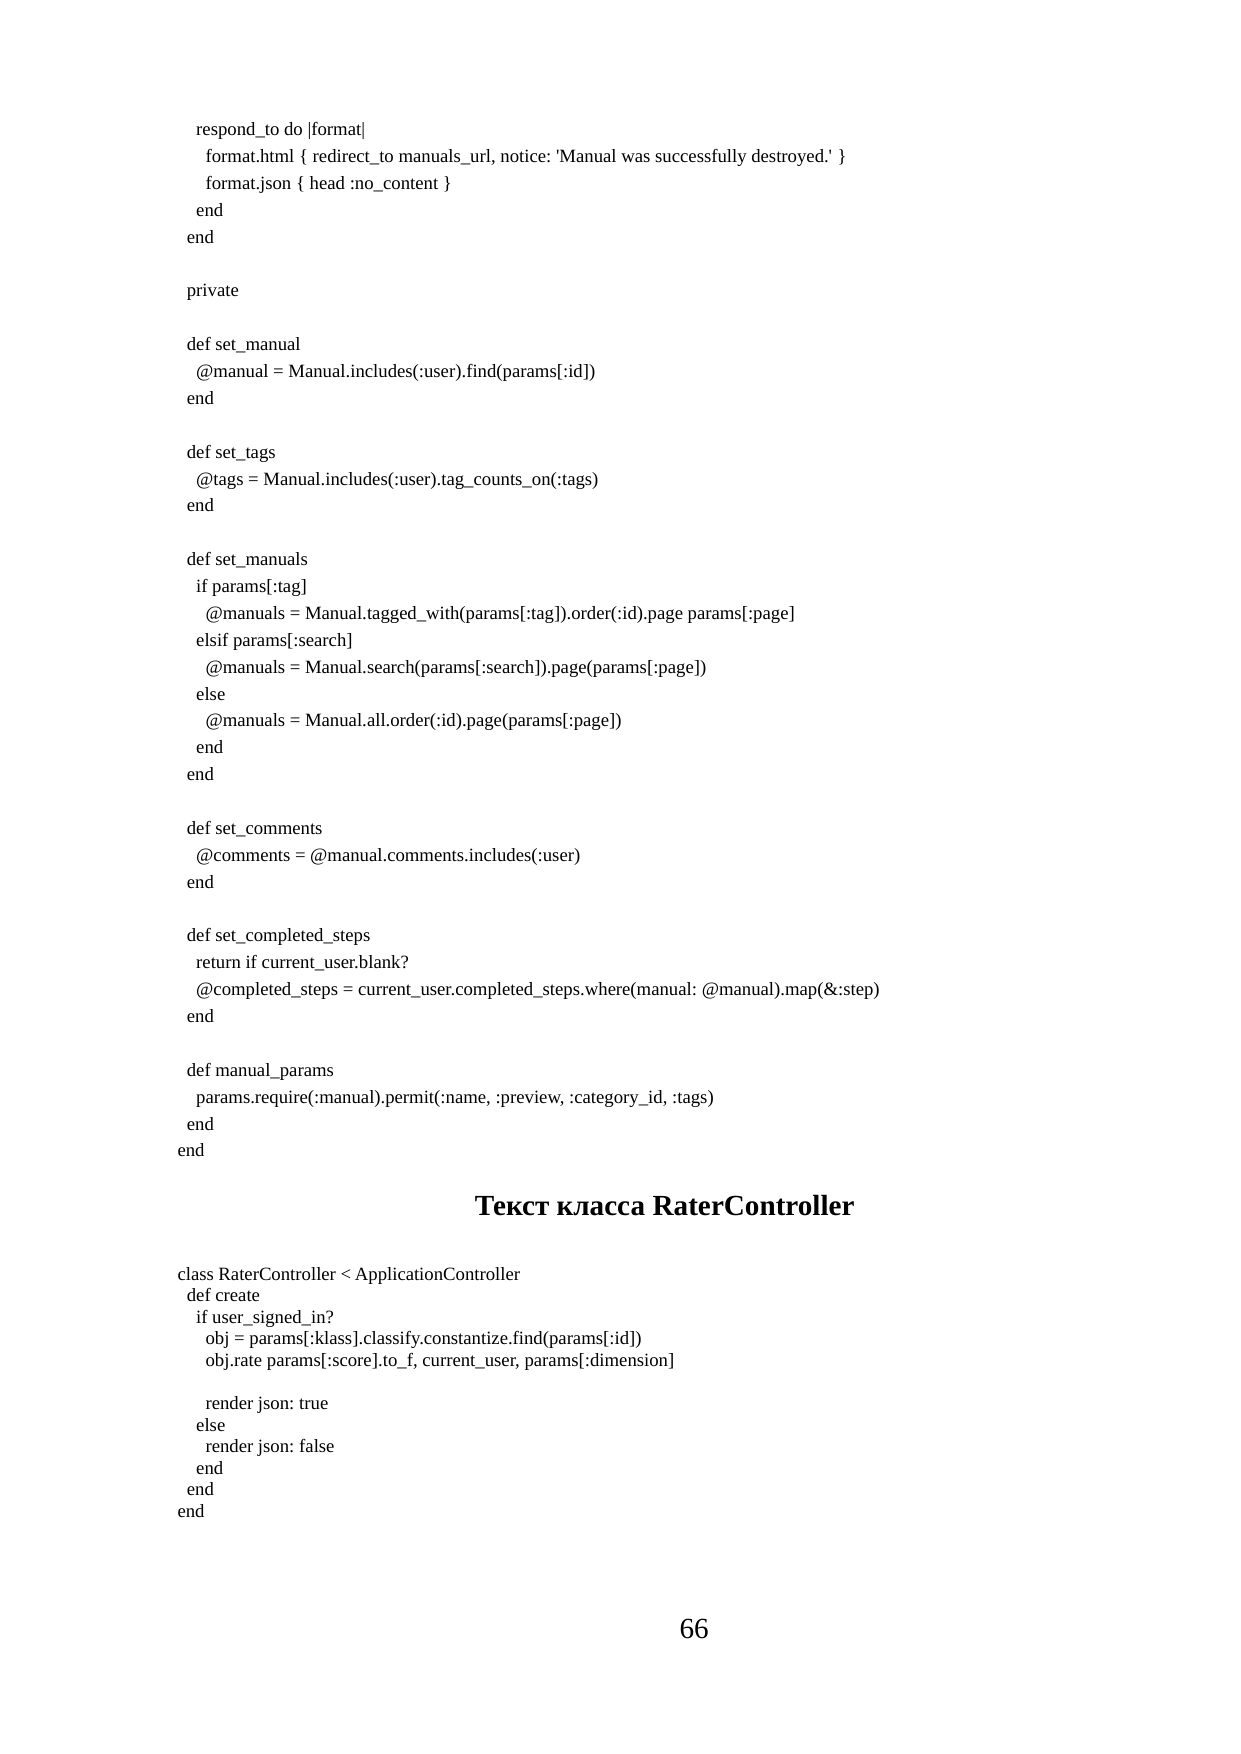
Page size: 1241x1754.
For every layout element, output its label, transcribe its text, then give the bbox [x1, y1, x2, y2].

text def create [177, 1284, 1152, 1306]
text params.require(:manual).permit(:name, :preview, :category_id, :tags) [177, 1086, 1152, 1107]
text format.json { head :no_content } [177, 172, 1152, 193]
text render json: true [177, 1392, 1152, 1413]
text return if current_user.blank? [177, 951, 1152, 973]
text end [177, 871, 1152, 892]
text Текст класса RaterController [177, 1188, 1152, 1221]
text def set_tags [177, 441, 1152, 462]
text if user_signed_in? [177, 1306, 1152, 1327]
text private [177, 279, 1152, 301]
text else [177, 682, 1152, 704]
text render json: false [177, 1435, 1152, 1457]
text class RaterController < ApplicationController [177, 1263, 1152, 1284]
text @manuals = Manual.tagged_with(params[:tag]).order(:id).page params[:page] [177, 602, 1152, 623]
text @manual = Manual.includes(:user).find(params[:id]) [177, 360, 1152, 382]
text def manual_params [177, 1059, 1152, 1080]
text end [177, 387, 1152, 408]
text end [177, 1478, 1152, 1500]
text def set_comments [177, 817, 1152, 838]
text format.html { redirect_to manuals_url, notice: 'Manual was successfully destroyed.' } [177, 145, 1152, 167]
text end [177, 1112, 1152, 1134]
text end [177, 1500, 1152, 1521]
text obj = params[:klass].classify.constantize.find(params[:id]) [177, 1327, 1152, 1349]
text def set_manuals [177, 548, 1152, 570]
text @tags = Manual.includes(:user).tag_counts_on(:tags) [177, 467, 1152, 489]
text @manuals = Manual.all.order(:id).page(params[:page]) [177, 709, 1152, 731]
text end [177, 494, 1152, 516]
text end [177, 763, 1152, 785]
text def set_manual [177, 333, 1152, 355]
text @comments = @manual.comments.includes(:user) [177, 844, 1152, 865]
text end [177, 736, 1152, 758]
text respond_to do |format| [177, 118, 1152, 140]
text end [177, 1457, 1152, 1478]
text if params[:tag] [177, 575, 1152, 597]
text obj.rate params[:score].to_f, current_user, params[:dimension] [177, 1349, 1152, 1370]
text @manuals = Manual.search(params[:search]).page(params[:page]) [177, 656, 1152, 677]
text @completed_steps = current_user.completed_steps.where(manual: @manual).map(&:step) [177, 978, 1152, 1000]
text elsif params[:search] [177, 629, 1152, 650]
text end [177, 226, 1152, 247]
text else [177, 1413, 1152, 1435]
text def set_completed_steps [177, 924, 1152, 946]
text end [177, 1005, 1152, 1027]
text end [177, 1139, 1152, 1161]
text end [177, 199, 1152, 220]
